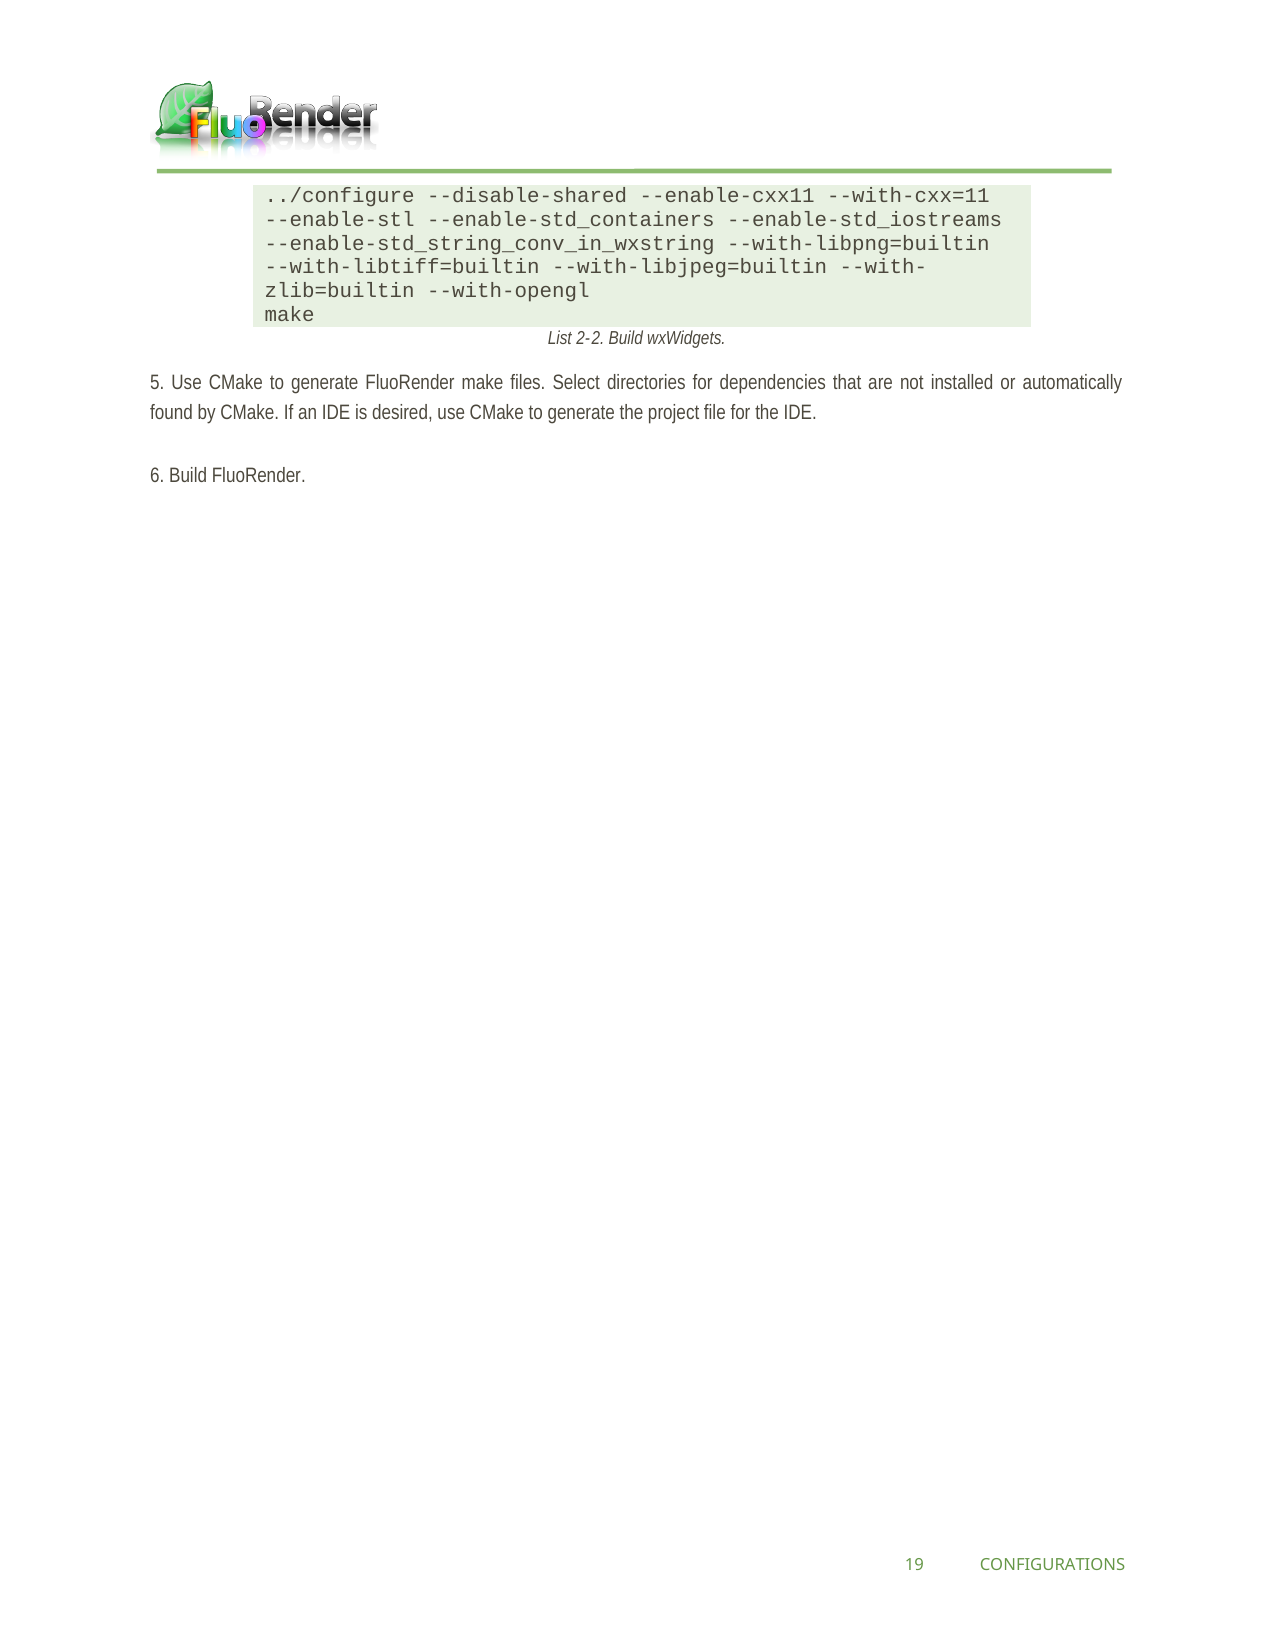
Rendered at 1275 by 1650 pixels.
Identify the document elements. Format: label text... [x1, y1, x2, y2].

text 5. Use CMake to generate FluoRender make files. Select directories for dependencies that are not installed or automatically found by CMake. If an IDE is desired, use CMake to generate the project file for the IDE. [150, 370, 1125, 423]
picture [150, 75, 379, 162]
text 6. Build FluoRender. [150, 463, 1125, 487]
